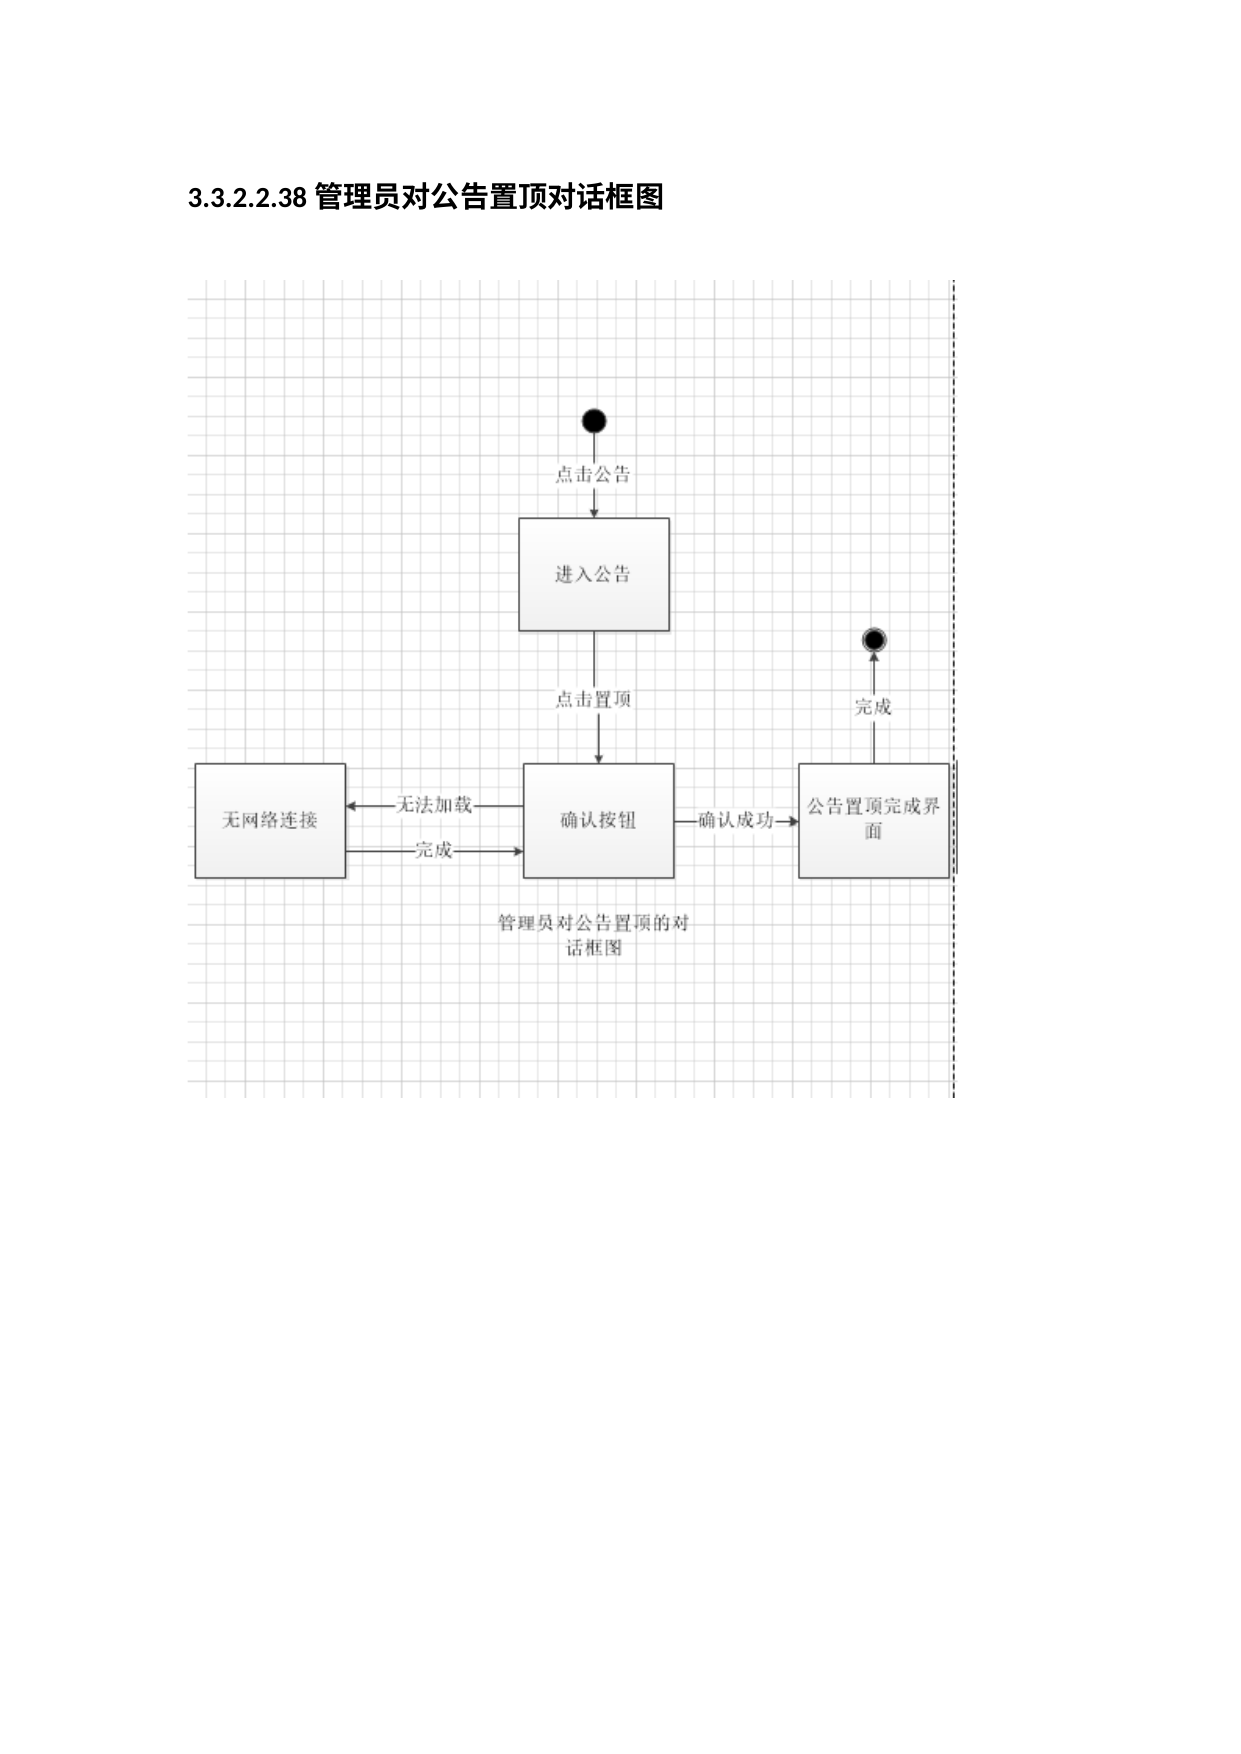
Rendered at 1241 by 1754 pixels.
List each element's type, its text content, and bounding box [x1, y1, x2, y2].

subtitle 3.3.2.2.38 管理员对公告置顶对话框图 [187, 162, 1053, 227]
picture [187, 280, 958, 1098]
